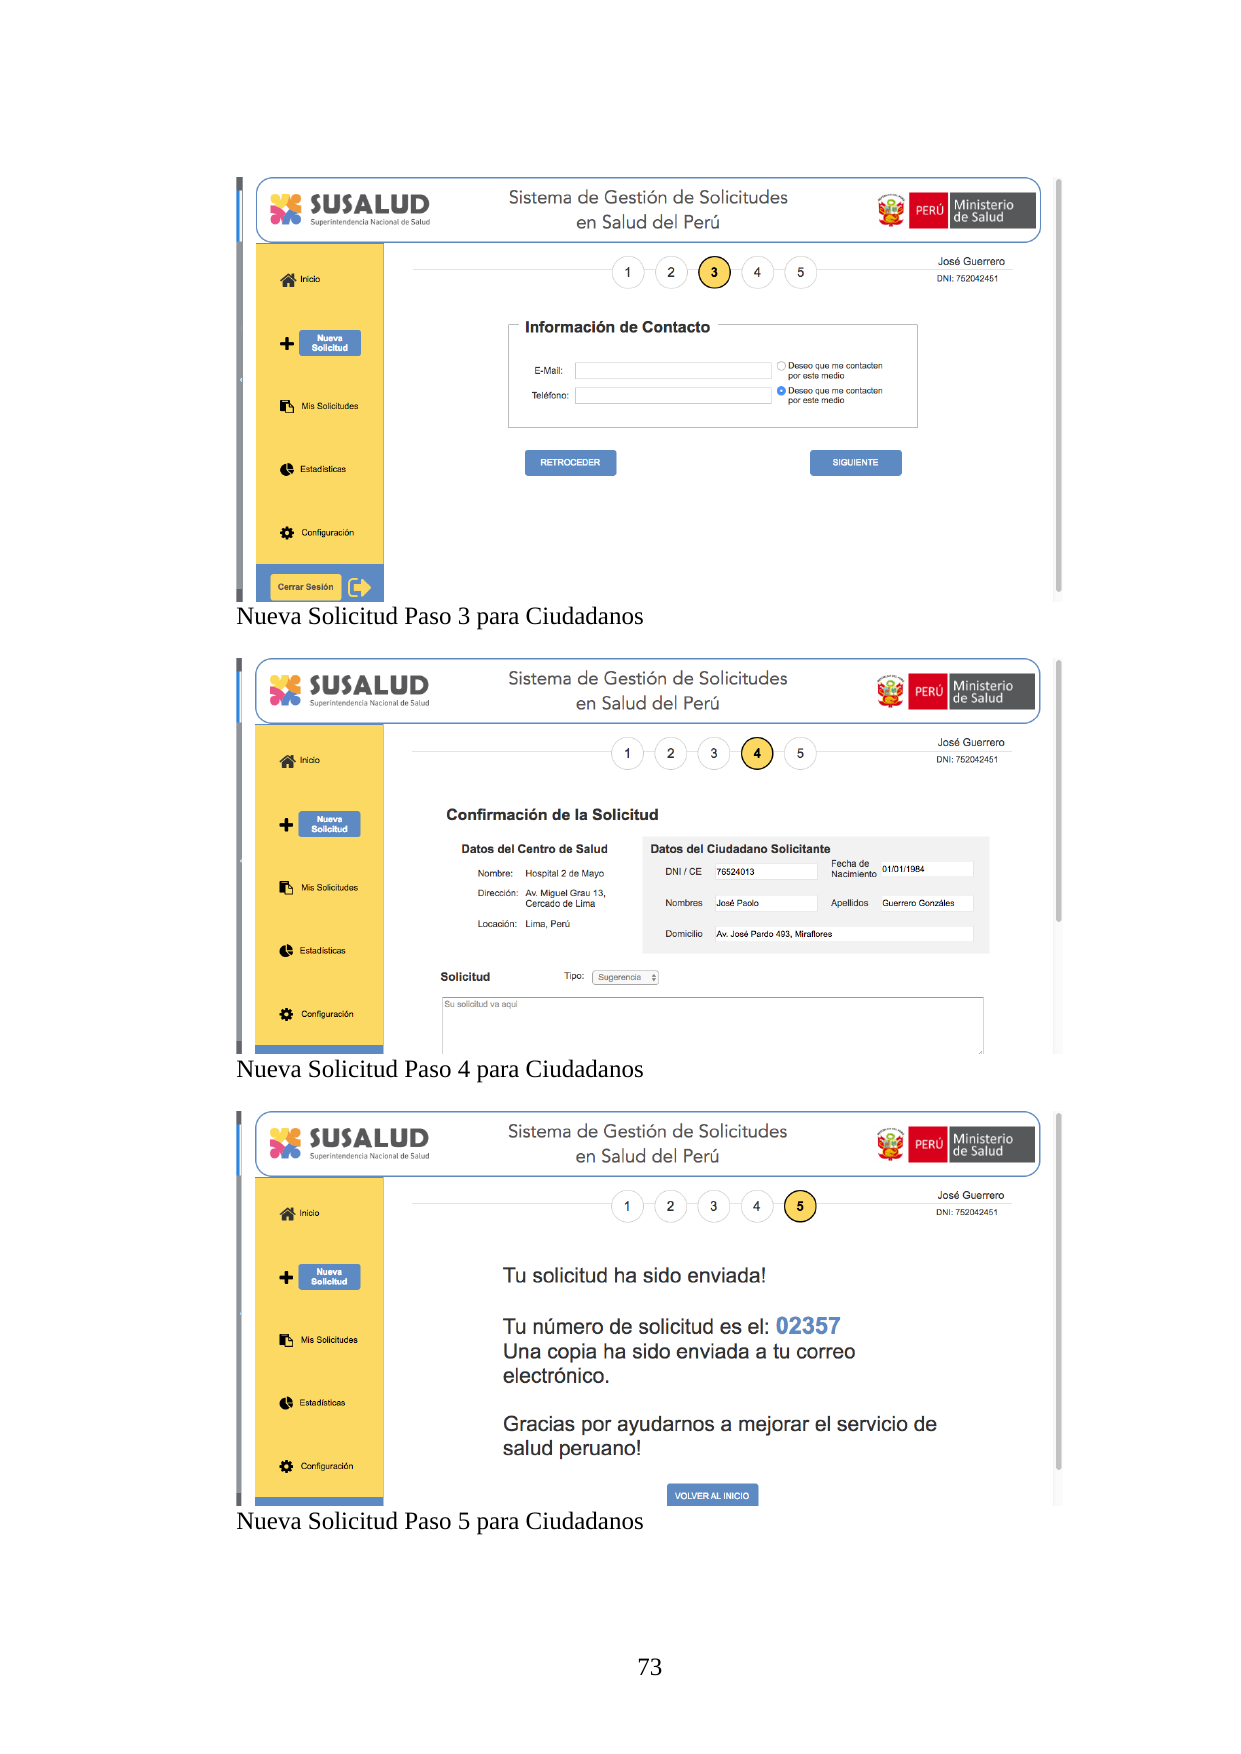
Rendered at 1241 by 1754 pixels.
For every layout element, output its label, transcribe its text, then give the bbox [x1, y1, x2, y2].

text Nueva Solicitud Paso 5 para Ciudadanos [236, 1506, 1063, 1535]
text Nueva Solicitud Paso 3 para Ciudadanos [236, 602, 1063, 630]
picture [236, 1111, 1063, 1506]
picture [236, 177, 1063, 602]
picture [236, 658, 1063, 1054]
text Nueva Solicitud Paso 4 para Ciudadanos [236, 1054, 1063, 1082]
